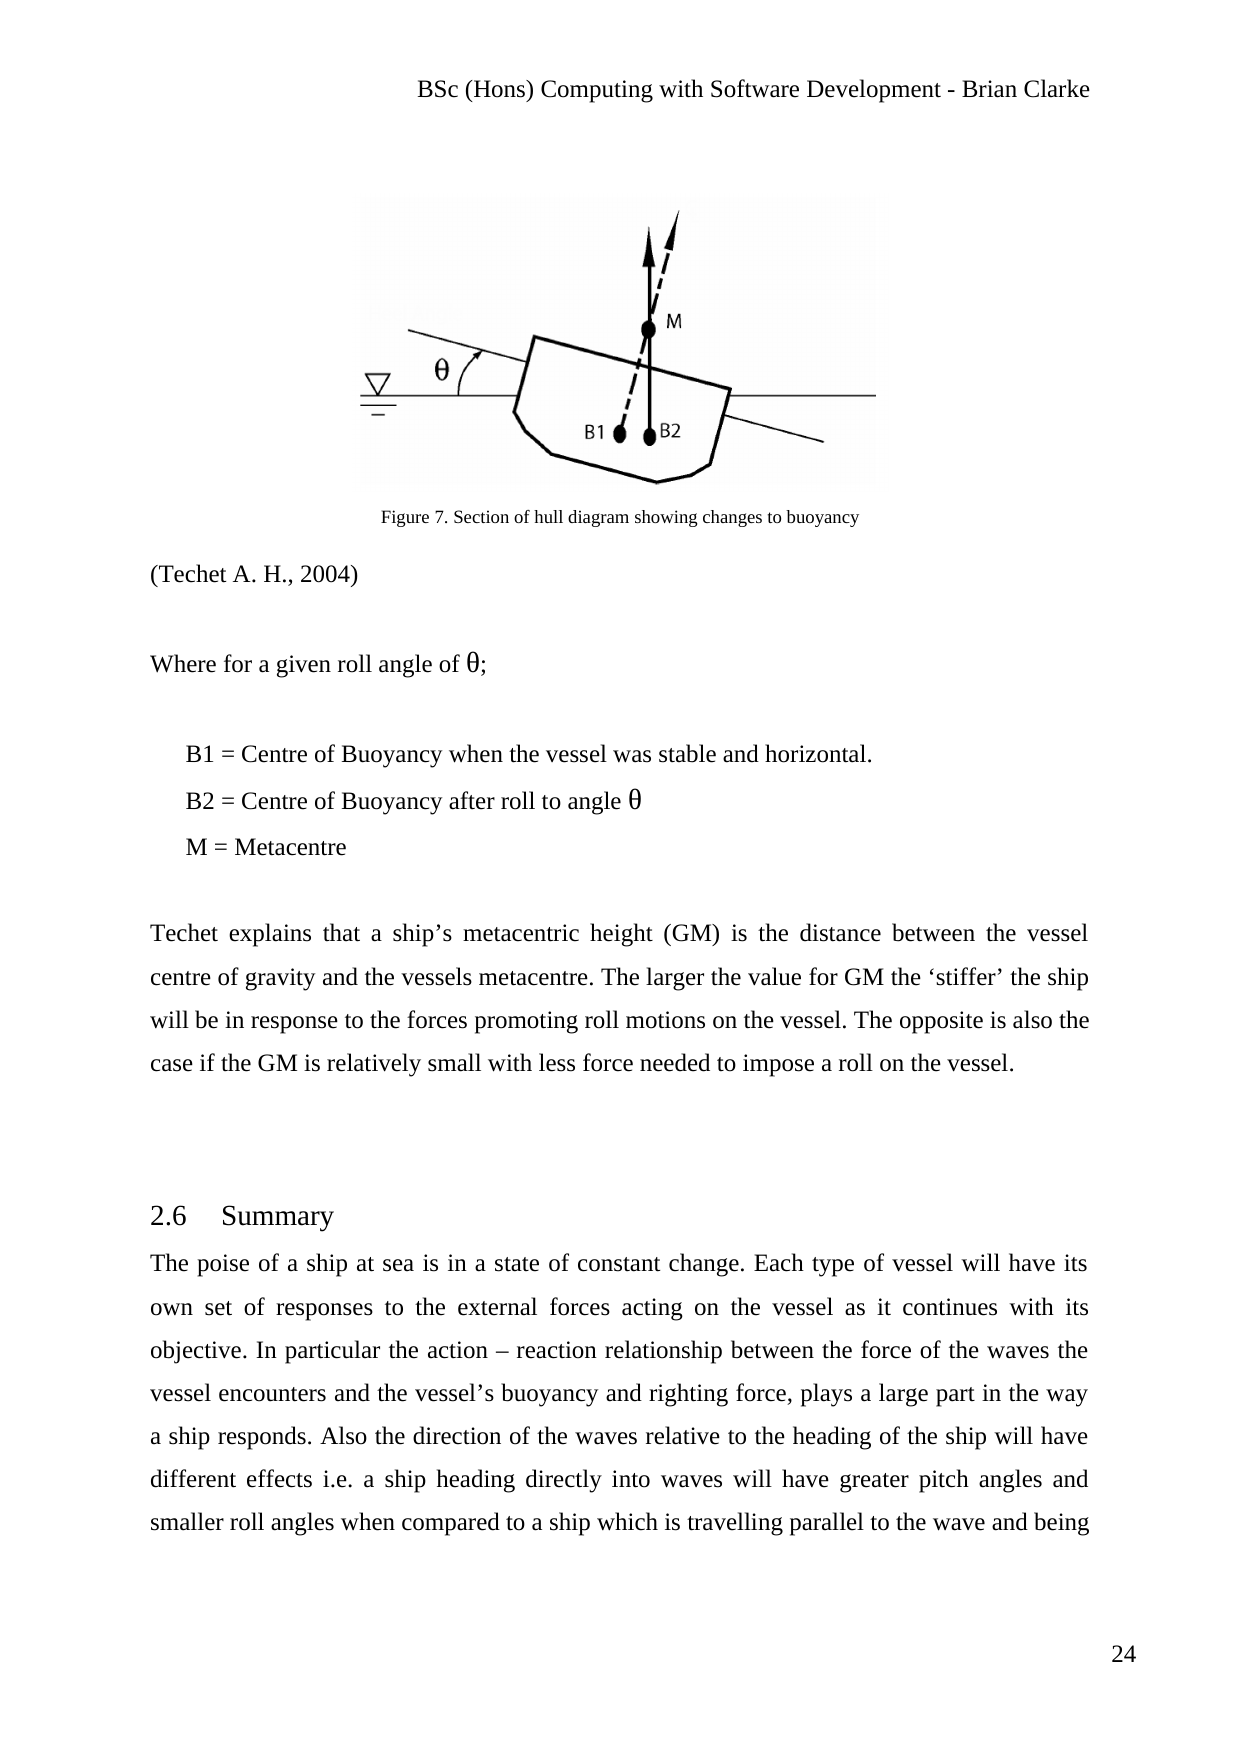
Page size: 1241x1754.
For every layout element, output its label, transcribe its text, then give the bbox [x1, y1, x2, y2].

subtitle 2.6 Summary [150, 1198, 1090, 1232]
text B1 = Centre of Buoyancy when the vessel was stable and horizontal. [150, 739, 1090, 768]
text Techet explains that a ship’s metacentric height (GM) is the distance between the vessel centre of gravity and the vessels metacentre. The larger the value for GM the ‘stiffer’ the ship will be in response to the forces promoting roll motions on the vessel. The opposite is also the case if the GM is relatively small with less force needed to impose a roll on the vessel. [150, 918, 1090, 1077]
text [150, 1248, 1090, 1536]
text Where for a given roll angle of θ; [150, 645, 1090, 679]
text Figure 7. Section of hull diagram showing changes to buoyancy [150, 506, 1090, 528]
text B2 = Centre of Buoyancy after roll to angle θ [150, 782, 1090, 816]
text M = Metacentre [150, 832, 1090, 861]
